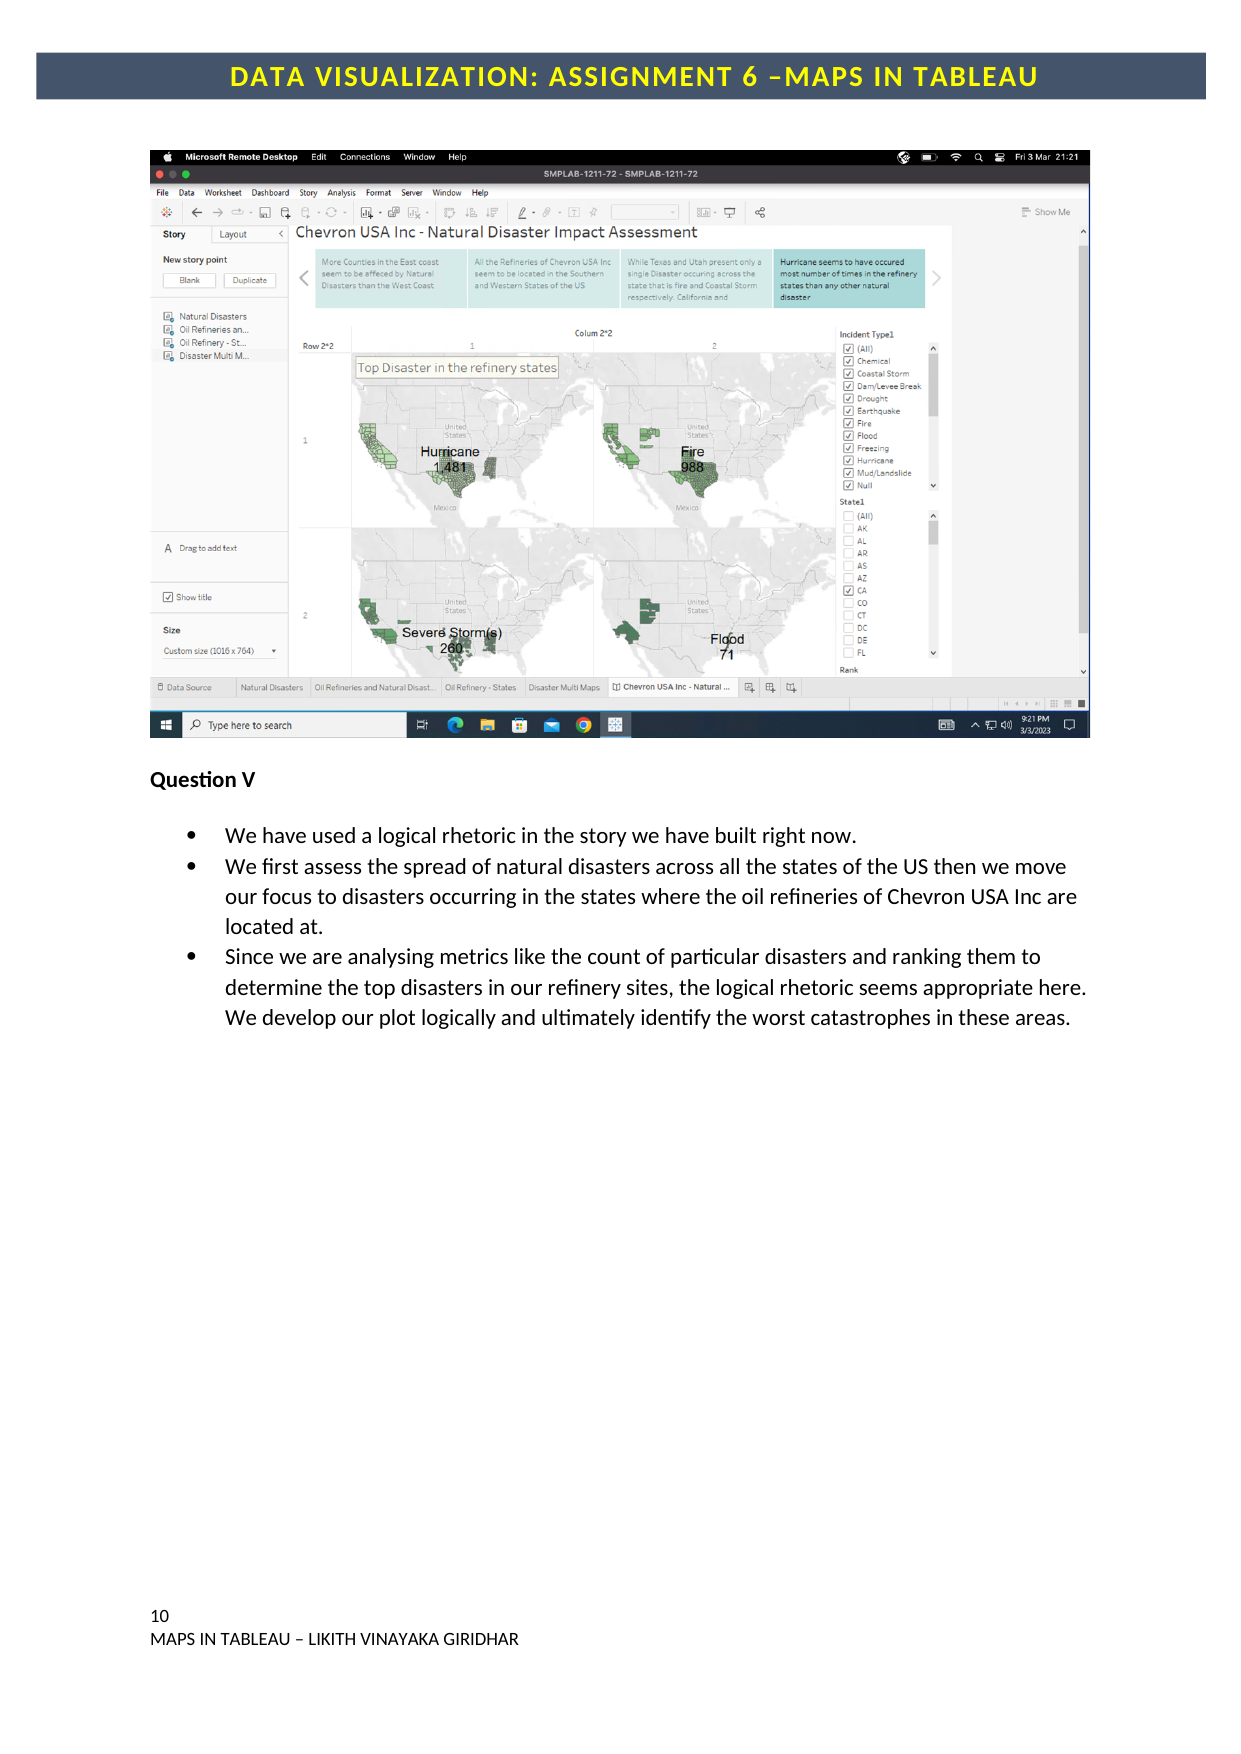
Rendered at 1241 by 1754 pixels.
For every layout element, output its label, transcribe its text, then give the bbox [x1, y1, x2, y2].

list Since we are analysing metrics like the count of particular disasters and ranking them to determine the top disasters in our refinery sites, the logical rhetoric seems appropriate here. We develop our plot logically and ultimately identify the worst catastrophes in these areas. [187, 942, 1090, 1031]
text Question V [150, 766, 1090, 794]
list We first assess the spread of natural disasters across all the states of the US then we move our focus to disasters occurring in the states where the oil refineries of Chevron USA Inc are located at. [187, 852, 1090, 940]
list We have used a logical rhetoric in the story we have built right now. [187, 822, 1090, 850]
picture [150, 150, 1091, 738]
